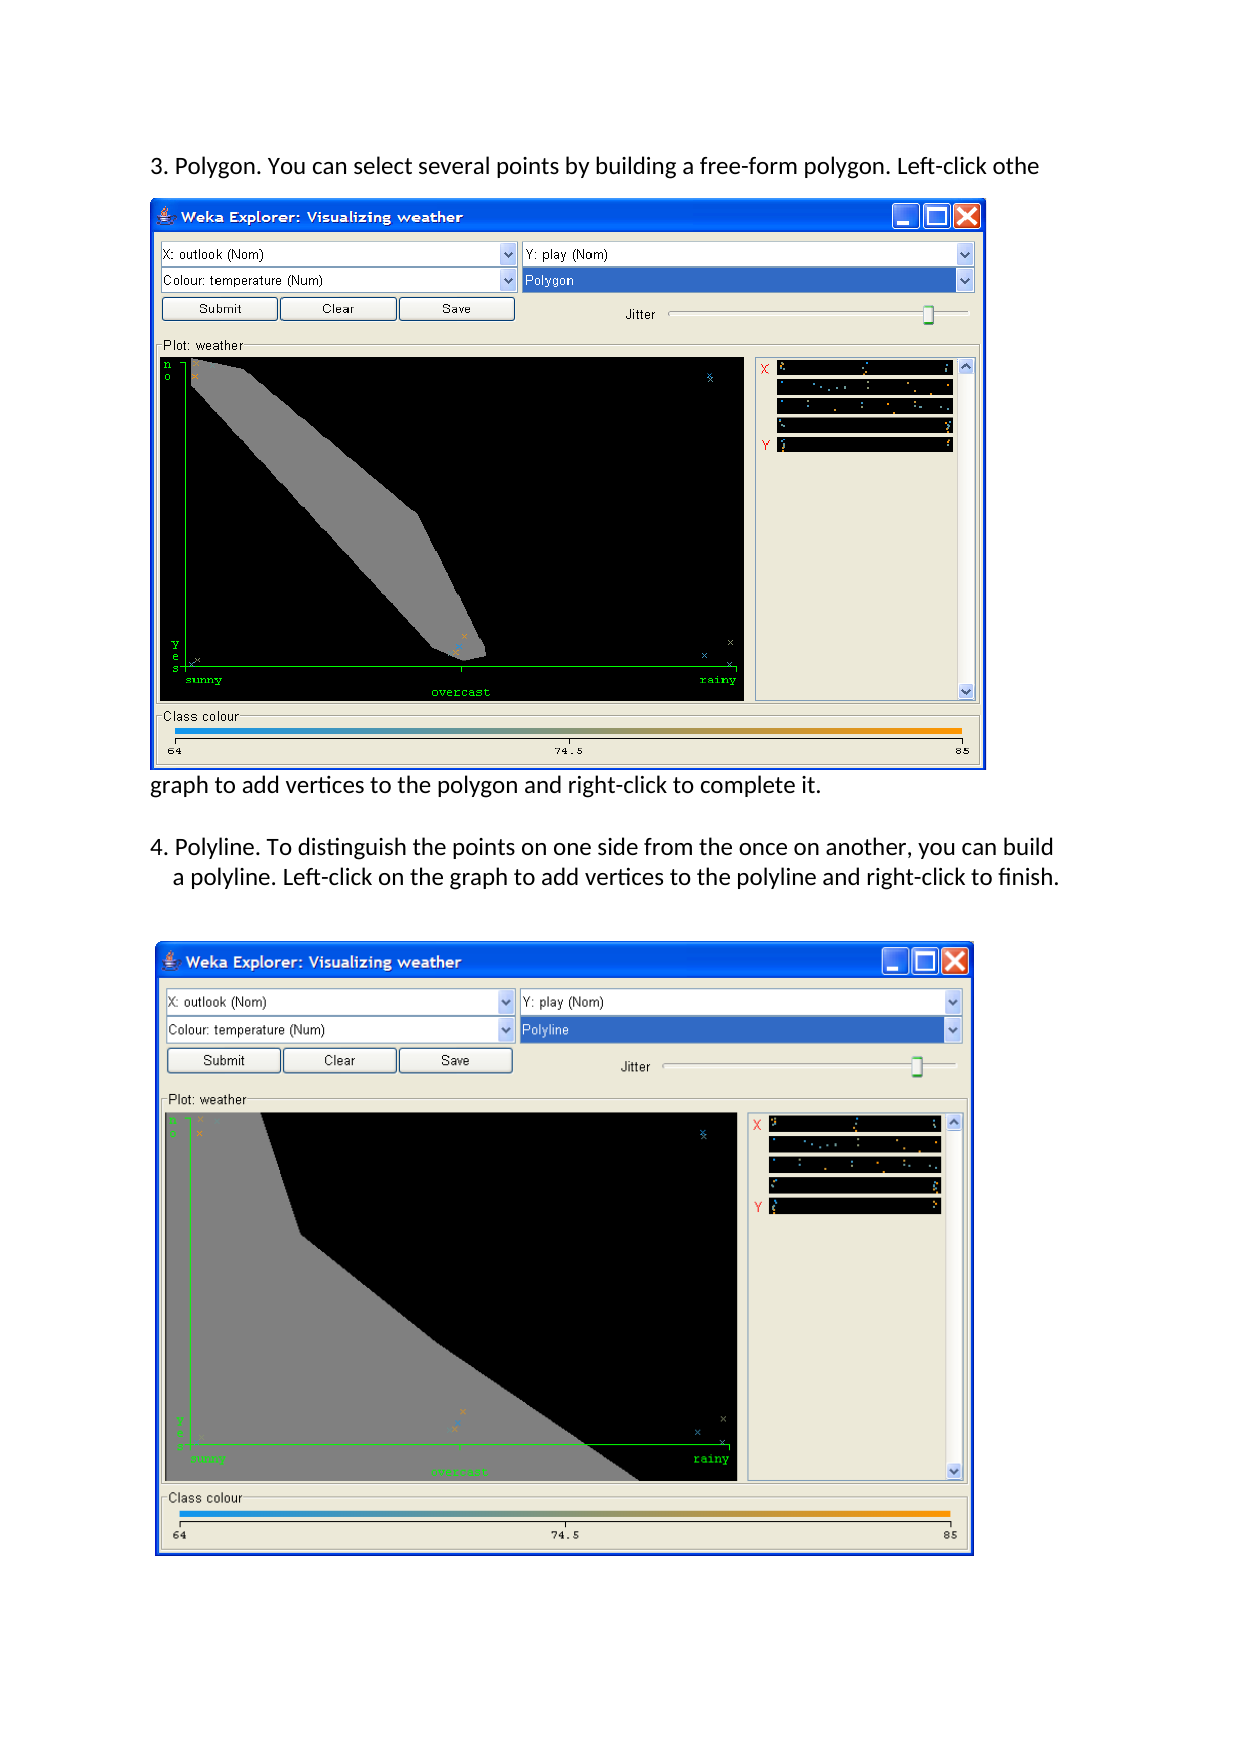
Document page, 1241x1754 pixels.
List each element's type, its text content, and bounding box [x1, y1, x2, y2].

text 4. Polyline. To distinguish the points on one side from the once on another, you can build [150, 831, 1090, 861]
text a polyline. Left-click on the graph to add vertices to the polyline and right-click to finish. [150, 861, 1090, 892]
text 3. Polygon. You can select several points by building a free-form polygon. Left-click othe graph to add vertices to the polygon and right-click to complete it. [150, 150, 1090, 800]
